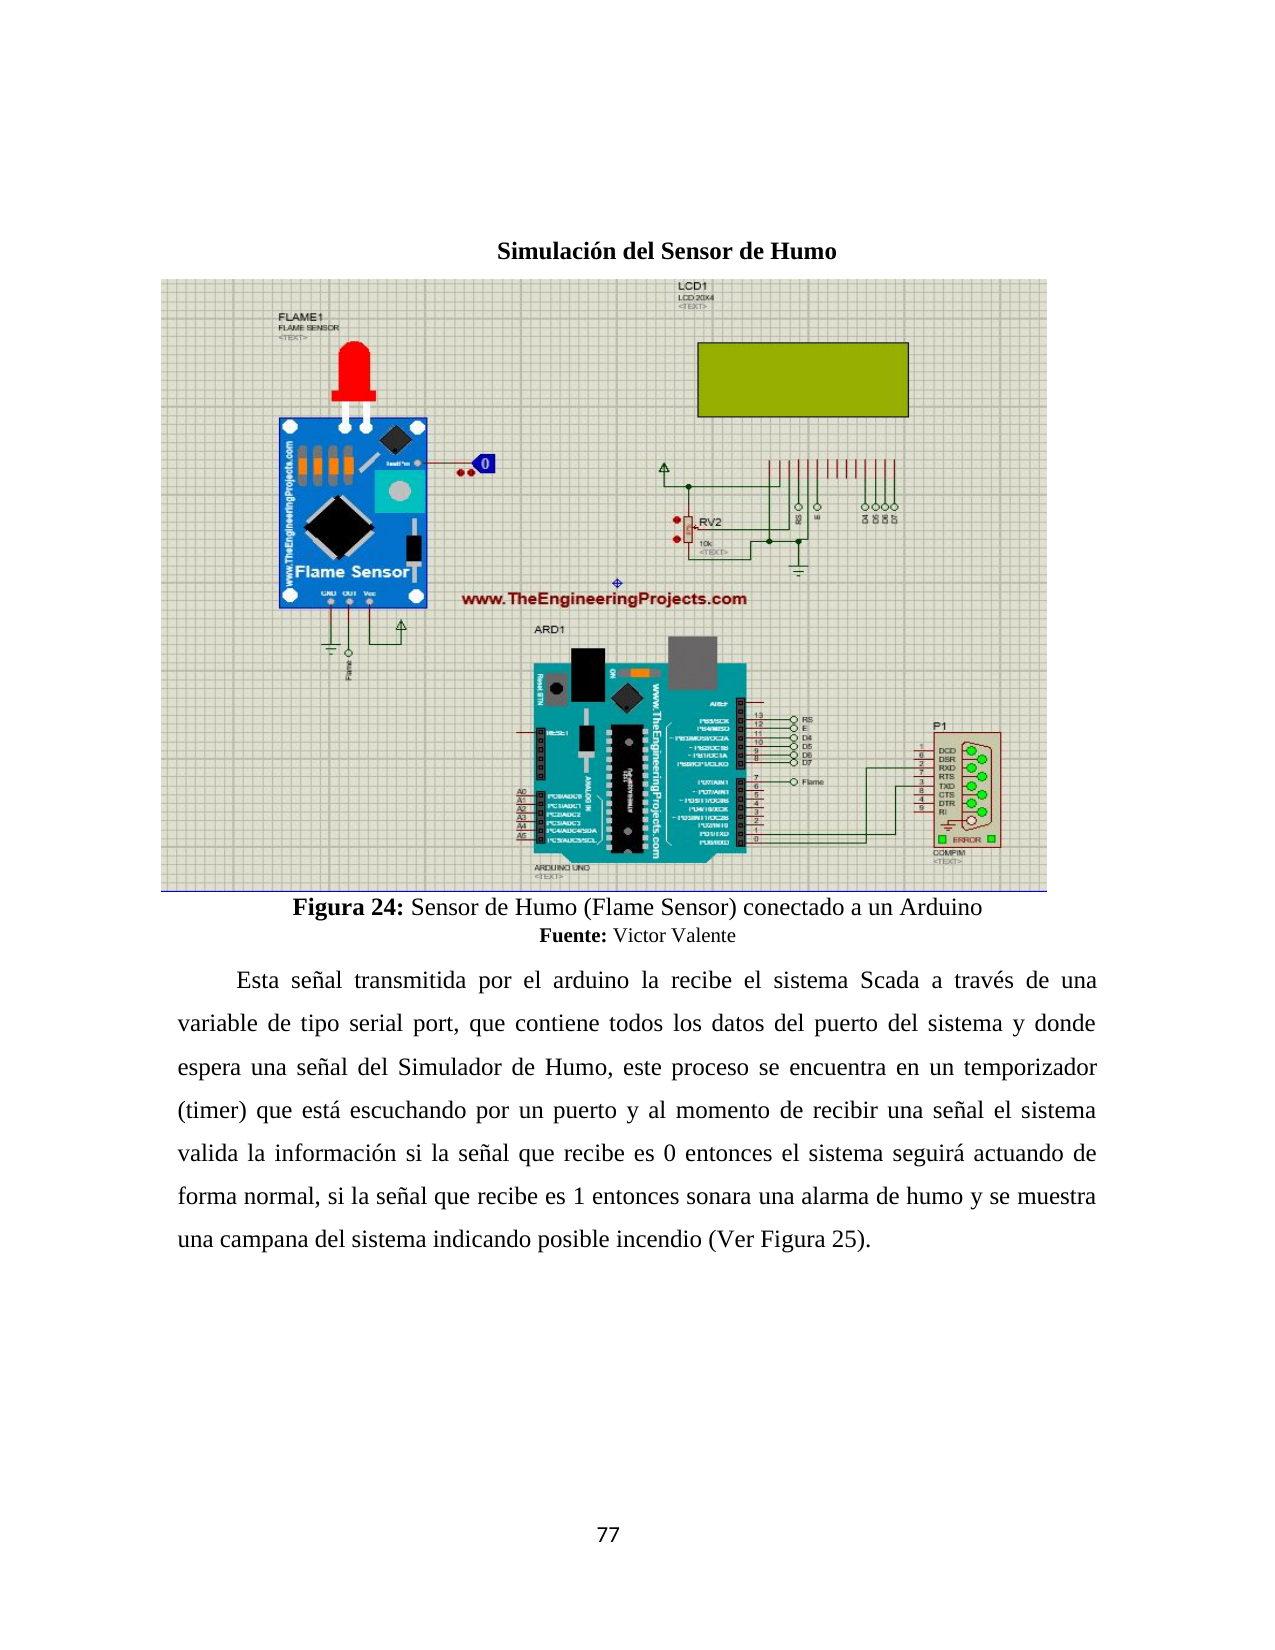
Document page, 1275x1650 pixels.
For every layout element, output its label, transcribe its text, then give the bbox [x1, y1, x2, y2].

picture [161, 279, 1047, 892]
text Simulación del Sensor de Humo [177, 236, 1098, 265]
text Fuente: Victor Valente [177, 923, 1098, 947]
text Esta señal transmitida por el arduino la recibe el sistema Scada a través de una variable de tipo serial port, que contiene todos los datos del puerto del sistema y donde espera una señal del Simulador de Humo, este proceso se encuentra en un temporizador (timer) que está escuchando por un puerto y al momento de recibir una señal el sistema valida la información si la señal que recibe es 0 entonces el sistema seguirá actuando de forma normal, si la señal que recibe es 1 entonces sonara una alarma de humo y se muestra una campana del sistema indicando posible incendio (Ver Figura 25). [177, 965, 1098, 1253]
